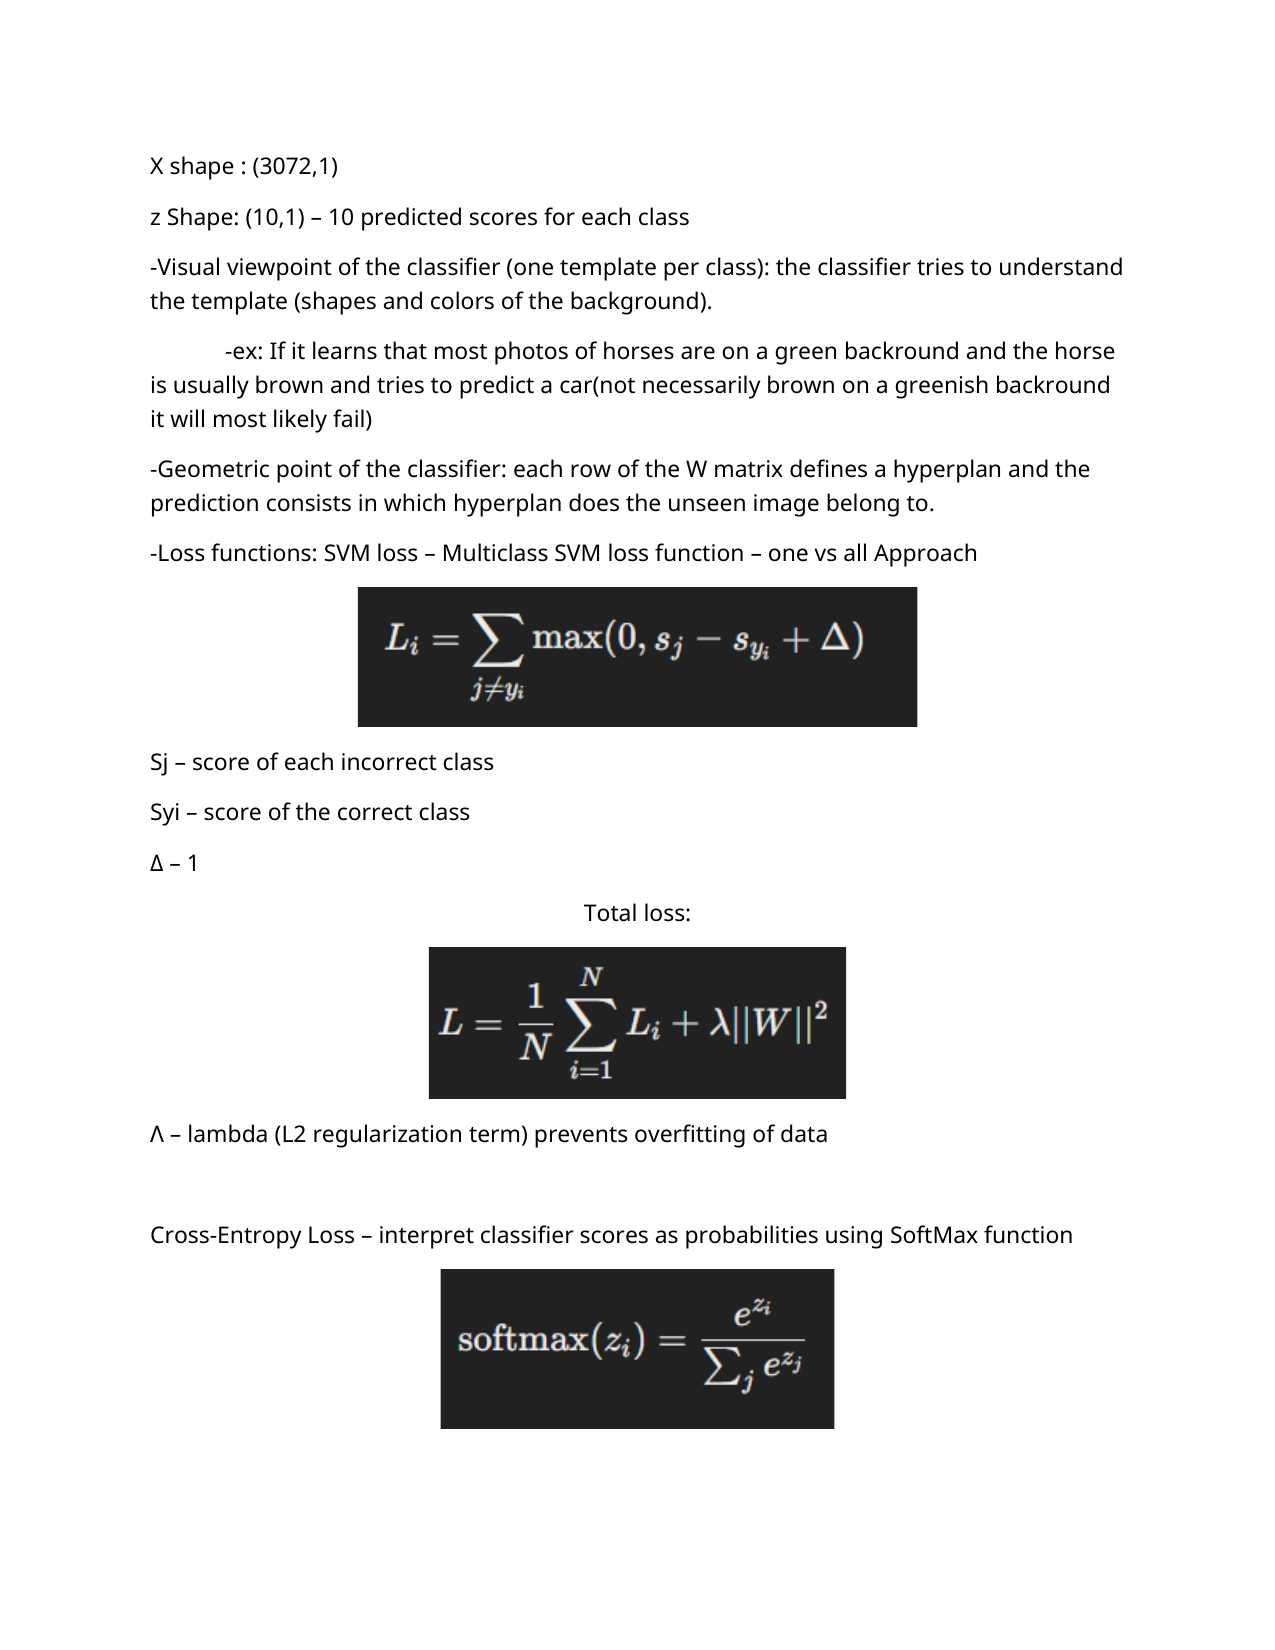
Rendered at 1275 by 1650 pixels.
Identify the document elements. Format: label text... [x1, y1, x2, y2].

text -Geometric point of the classifier: each row of the W matrix defines a hyperplan and the prediction consists in which hyperplan does the unseen image belong to. [150, 453, 1125, 518]
text Total loss: [150, 897, 1125, 928]
text Syi – score of the correct class [150, 796, 1125, 827]
picture [357, 587, 918, 727]
text Sj – score of each incorrect class [150, 746, 1125, 777]
text X shape : (3072,1) [150, 150, 1125, 181]
text Cross-Entropy Loss – interpret classifier scores as probabilities using SoftMax function [150, 1219, 1125, 1250]
text -Loss functions: SVM loss – Multiclass SVM loss function – one vs all Approach [150, 537, 1125, 568]
text Δ – 1 [150, 847, 1125, 878]
text -Visual viewpoint of the classifier (one template per class): the classifier tries to understand the template (shapes and colors of the background). [150, 251, 1125, 316]
text z Shape: (10,1) – 10 predicted scores for each class [150, 200, 1125, 232]
text -ex: If it learns that most photos of horses are on a green backround and the horse is usually brown and tries to predict a car(not necessarily brown on a greenish backround it will most likely fail) [150, 335, 1125, 434]
text Λ – lambda (L2 regularization term) prevents overfitting of data [150, 1118, 1125, 1149]
picture [440, 1269, 835, 1429]
picture [428, 947, 847, 1099]
